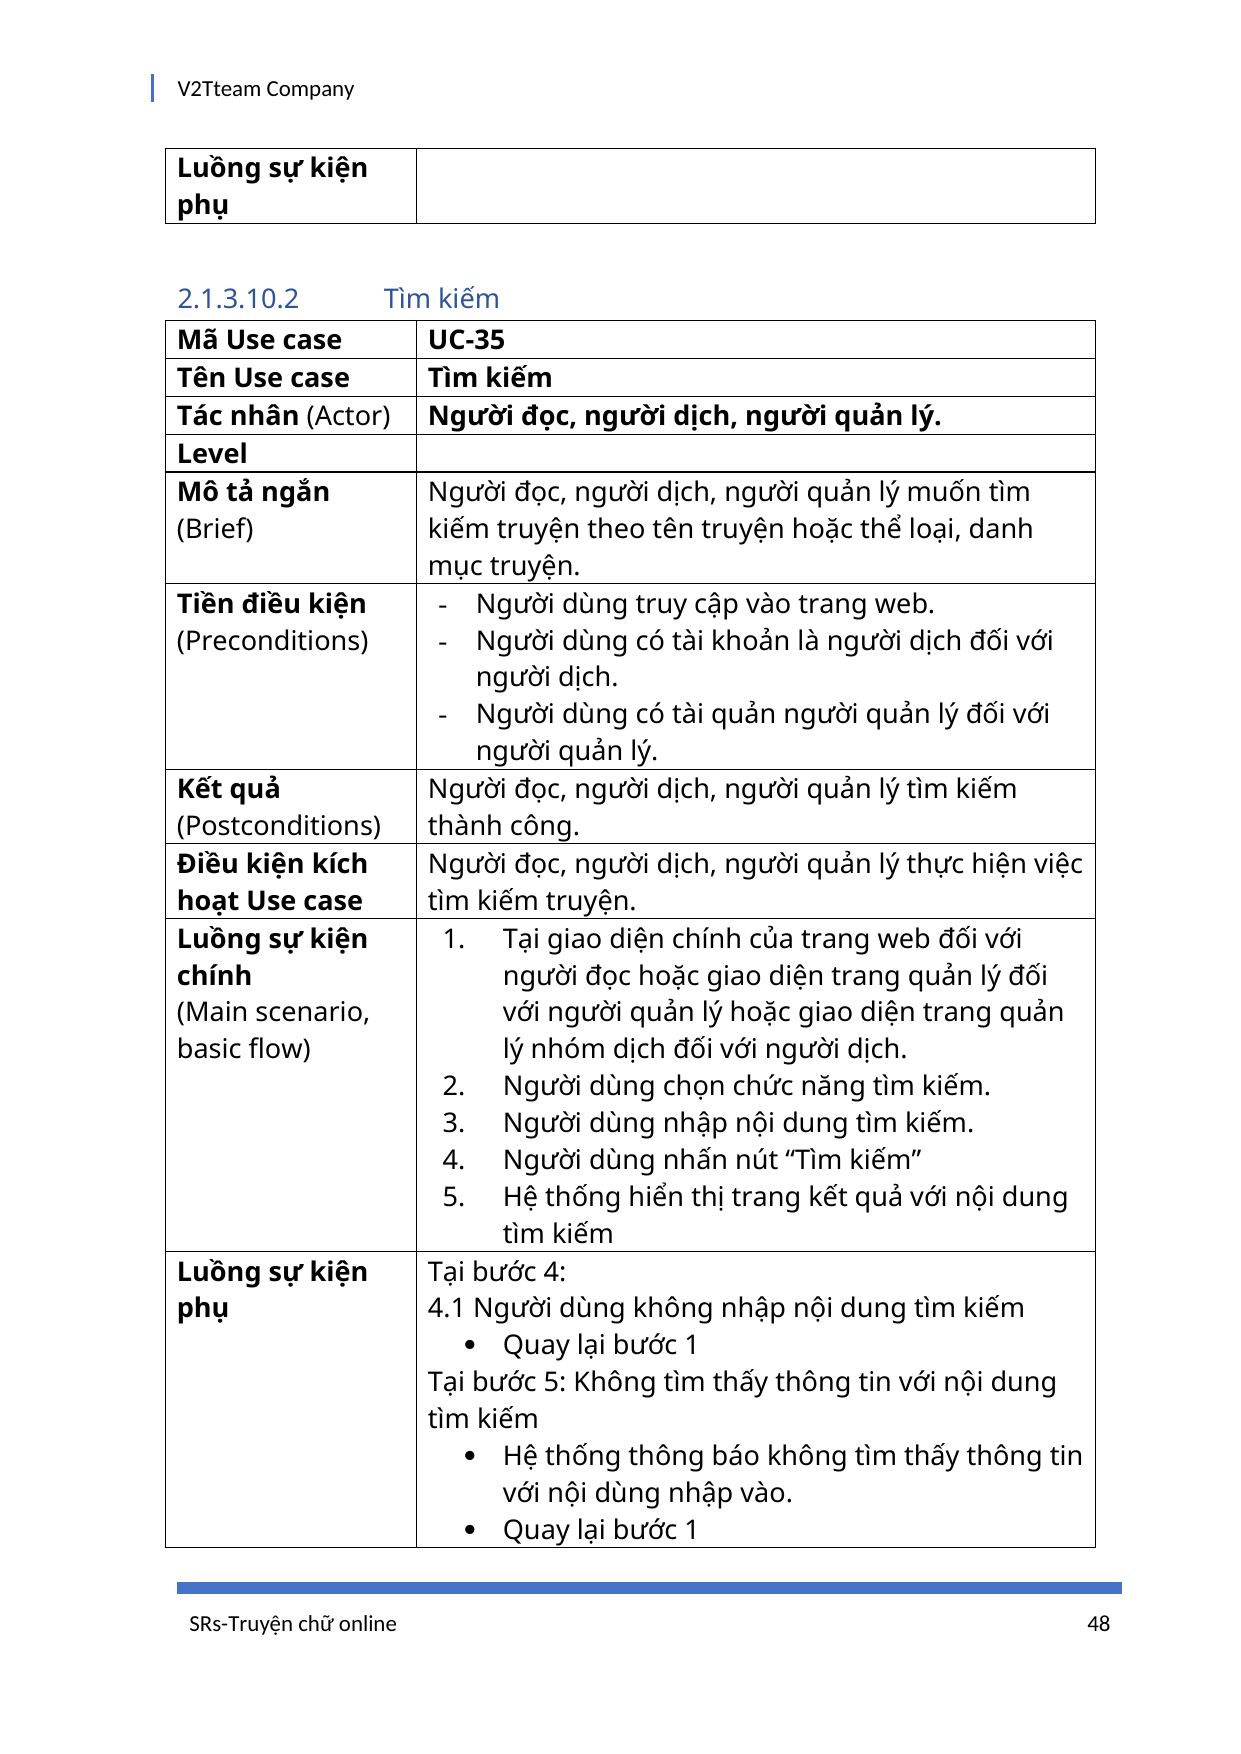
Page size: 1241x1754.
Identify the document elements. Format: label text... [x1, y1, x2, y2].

table_cell Mô tả ngắn (Brief) [166, 473, 416, 583]
table_header UC-35 [417, 321, 1095, 358]
table_cell Tác nhân (Actor) [166, 397, 416, 433]
table_cell Luồng sự kiện chính (Main scenario, basic flow) [166, 919, 416, 1251]
table_cell Level [166, 435, 416, 471]
table_cell Người đọc, người dịch, người quản lý thực hiện việc tìm kiếm truyện. [417, 844, 1095, 918]
table_header Mã Use case [166, 321, 416, 358]
table_cell Người đọc, người dịch, người quản lý muốn tìm kiếm truyện theo tên truyện hoặc thể loại, danh mục truyện. [417, 473, 1095, 583]
table_cell Luồng sự kiện phụ [166, 1252, 416, 1547]
table_cell Người đọc, người dịch, người quản lý tìm kiếm thành công. [417, 770, 1095, 843]
subtitle Tìm kiếm [177, 280, 1122, 317]
table_cell Tên Use case [166, 359, 416, 396]
table_cell [417, 149, 1095, 222]
table_cell Điều kiện kích hoạt Use case [166, 844, 416, 918]
table_cell Luồng sự kiện phụ [166, 149, 416, 222]
table_cell [417, 435, 1095, 471]
table_cell Tại giao diện chính của trang web đối với người đọc hoặc giao diện trang quản lý đối với người quản lý hoặc giao diện trang quản lý nhóm dịch đối với người dịch. Người dùng chọn chức năng tìm kiếm. Người dùng nhập nội dung tìm kiếm. Người dùng nhấn nút “Tìm kiếm” Hệ thống hiển thị trang kết quả với nội dung tìm kiếm [417, 919, 1095, 1251]
table_cell Tiền điều kiện (Preconditions) [166, 584, 416, 768]
table_cell Kết quả (Postconditions) [166, 770, 416, 843]
table_cell Tìm kiếm [417, 359, 1095, 396]
table_cell Tại bước 4: 4.1 Người dùng không nhập nội dung tìm kiếm Quay lại bước 1 Tại bước 5: Không tìm thấy thông tin với nội dung tìm kiếm Hệ thống thông báo không tìm thấy thông tin với nội dùng nhập vào. Quay lại bước 1 [417, 1252, 1095, 1547]
table_cell Người dùng truy cập vào trang web. Người dùng có tài khoản là người dịch đối với người dịch. Người dùng có tài quản người quản lý đối với người quản lý. [417, 584, 1095, 768]
table_cell Người đọc, người dịch, người quản lý. [417, 397, 1095, 433]
